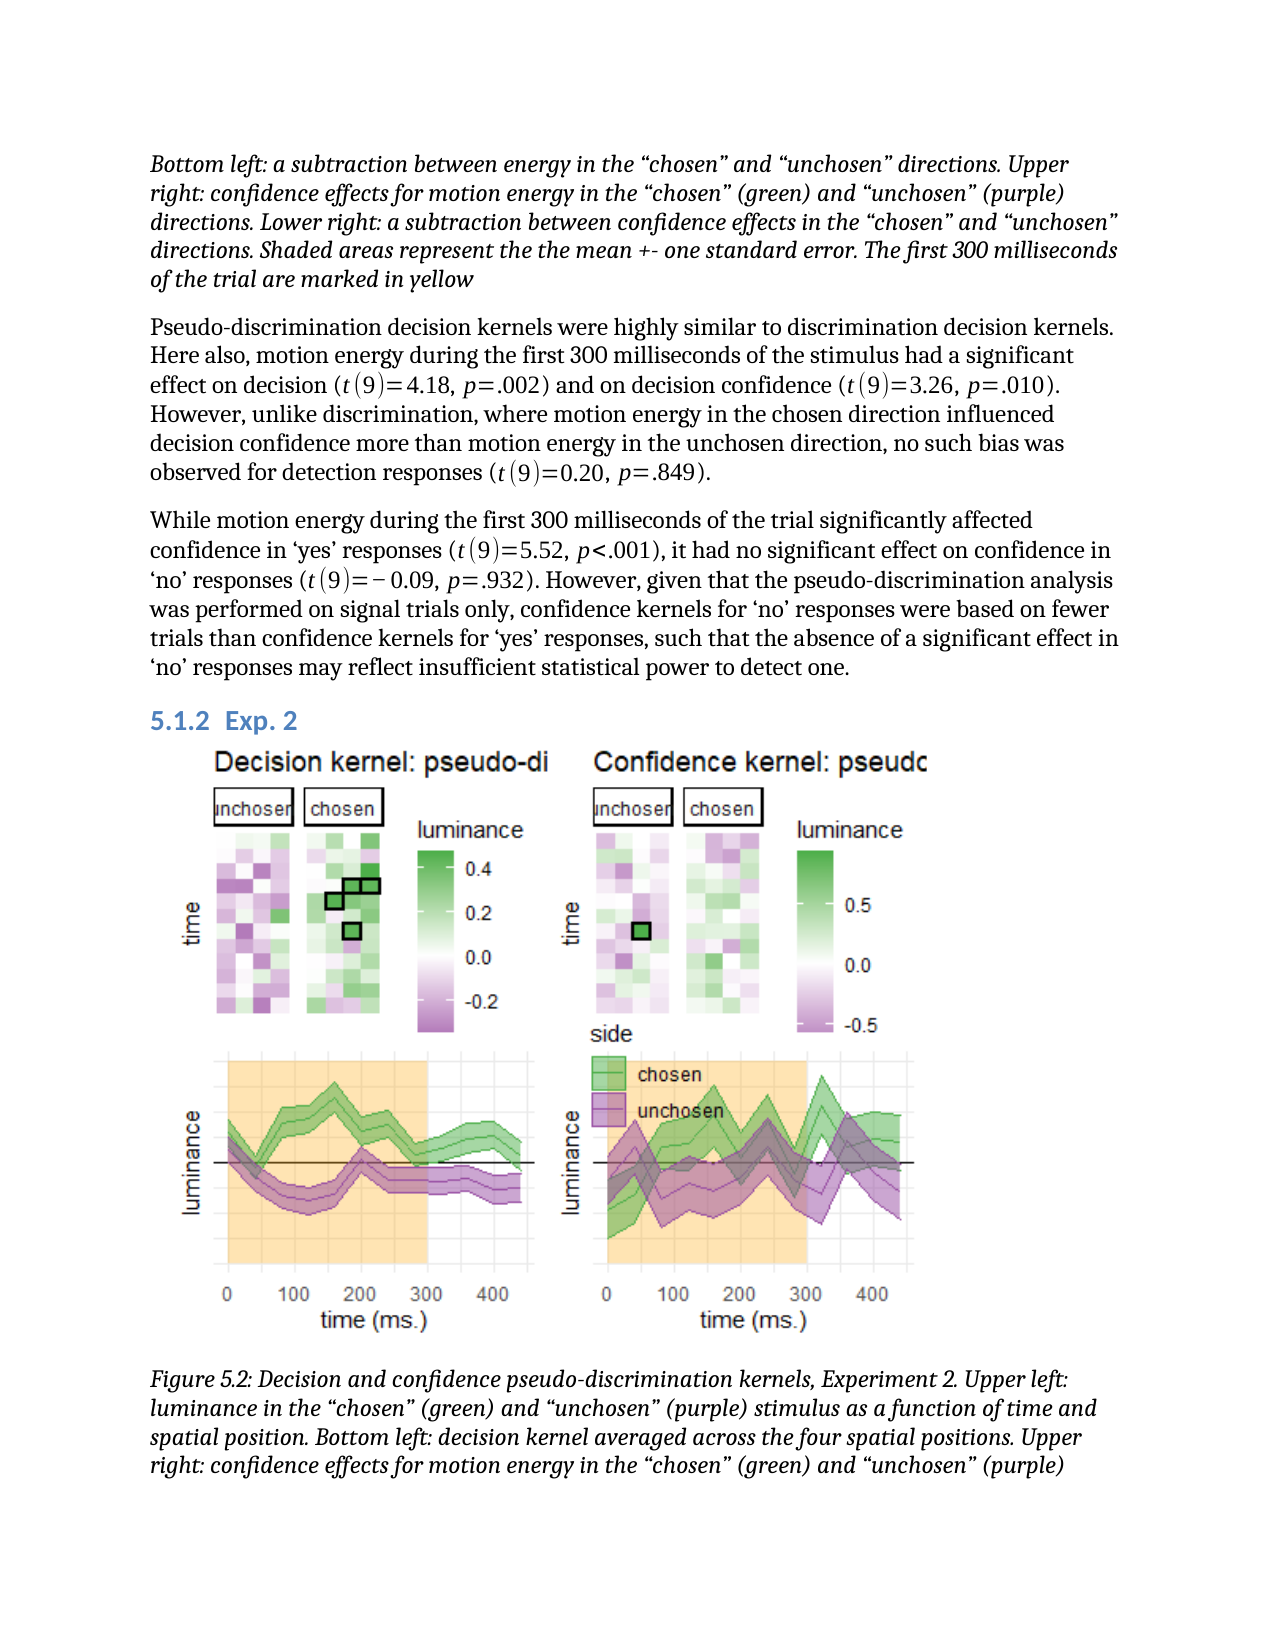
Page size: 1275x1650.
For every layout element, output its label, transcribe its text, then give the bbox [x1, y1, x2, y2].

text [150, 150, 1125, 294]
text While motion energy during the first 300 milliseconds of the trial significantly affected confidence in ‘yes’ responses (, ), it had no significant effect on confidence in ‘no’ responses (, ). However, given that the pseudo-discrimination analysis was performed on signal trials only, confidence kernels for ‘no’ responses were based on fewer trials than confidence kernels for ‘yes’ responses, such that the absence of a significant effect in ‘no’ responses may reflect insufficient statistical power to detect one. [150, 506, 1125, 681]
text Pseudo-discrimination decision kernels were highly similar to discrimination decision kernels. Here also, motion energy during the first 300 milliseconds of the stimulus had a significant effect on decision (, ) and on decision confidence (, ). However, unlike discrimination, where motion energy in the chosen direction influenced decision confidence more than motion energy in the unchosen direction, no such bias was observed for detection responses (, ). [150, 312, 1125, 487]
subtitle 5.1.2 Exp. 2 [150, 702, 1125, 738]
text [150, 1365, 1125, 1480]
picture [168, 737, 927, 1344]
